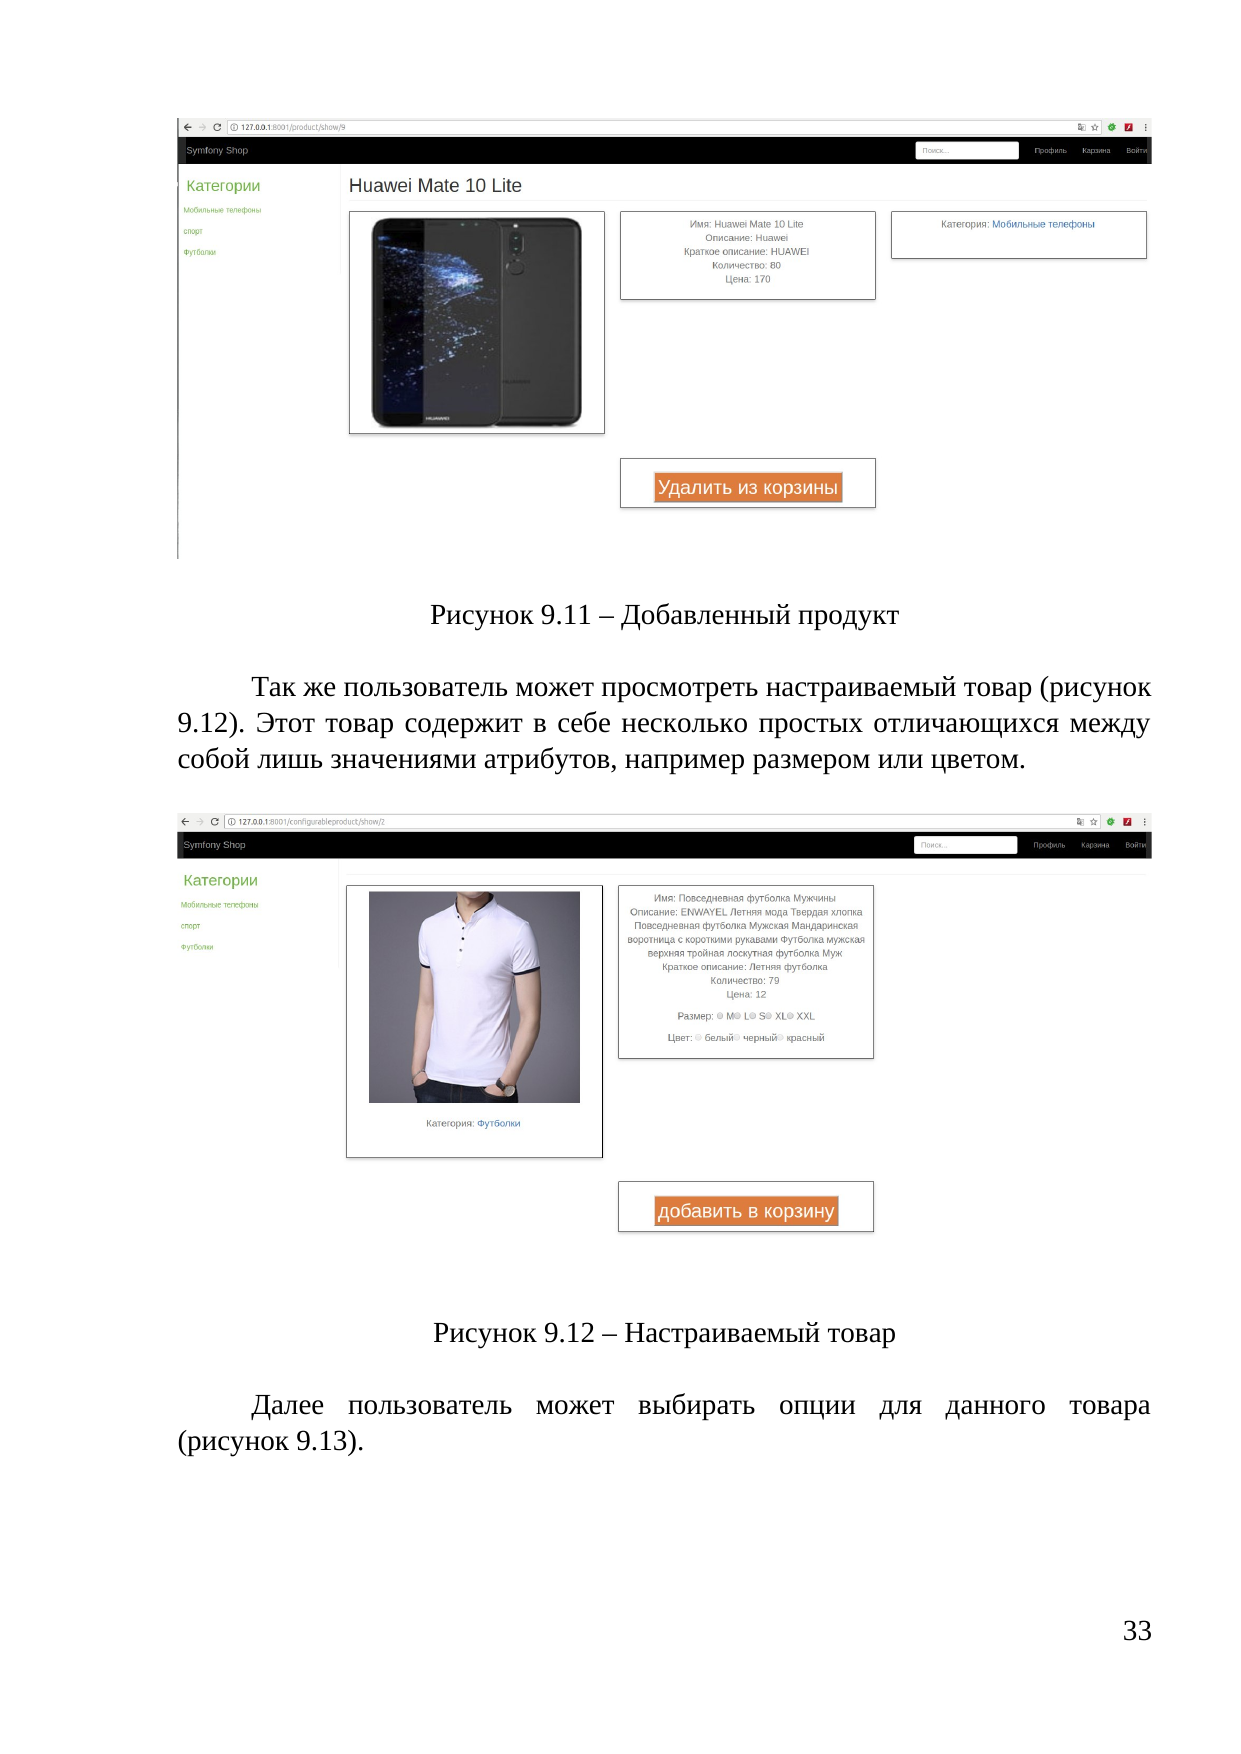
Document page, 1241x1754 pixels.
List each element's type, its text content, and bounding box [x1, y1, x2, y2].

text Так же пользователь может просмотреть настраиваемый товар (рисунок 9.12). Этот товар содержит в себе несколько простых отличающихся между собой лишь значениями атрибутов, например размером или цветом. [177, 669, 1152, 775]
text Далее пользователь может выбирать опции для данного товара (рисунок 9.13). [177, 1387, 1152, 1457]
text Рисунок 9.12 – Настраиваемый товар [177, 1315, 1152, 1348]
picture [177, 118, 1152, 559]
text Рисунок 9.11 – Добавленный продукт [177, 597, 1152, 631]
picture [177, 813, 1152, 1276]
